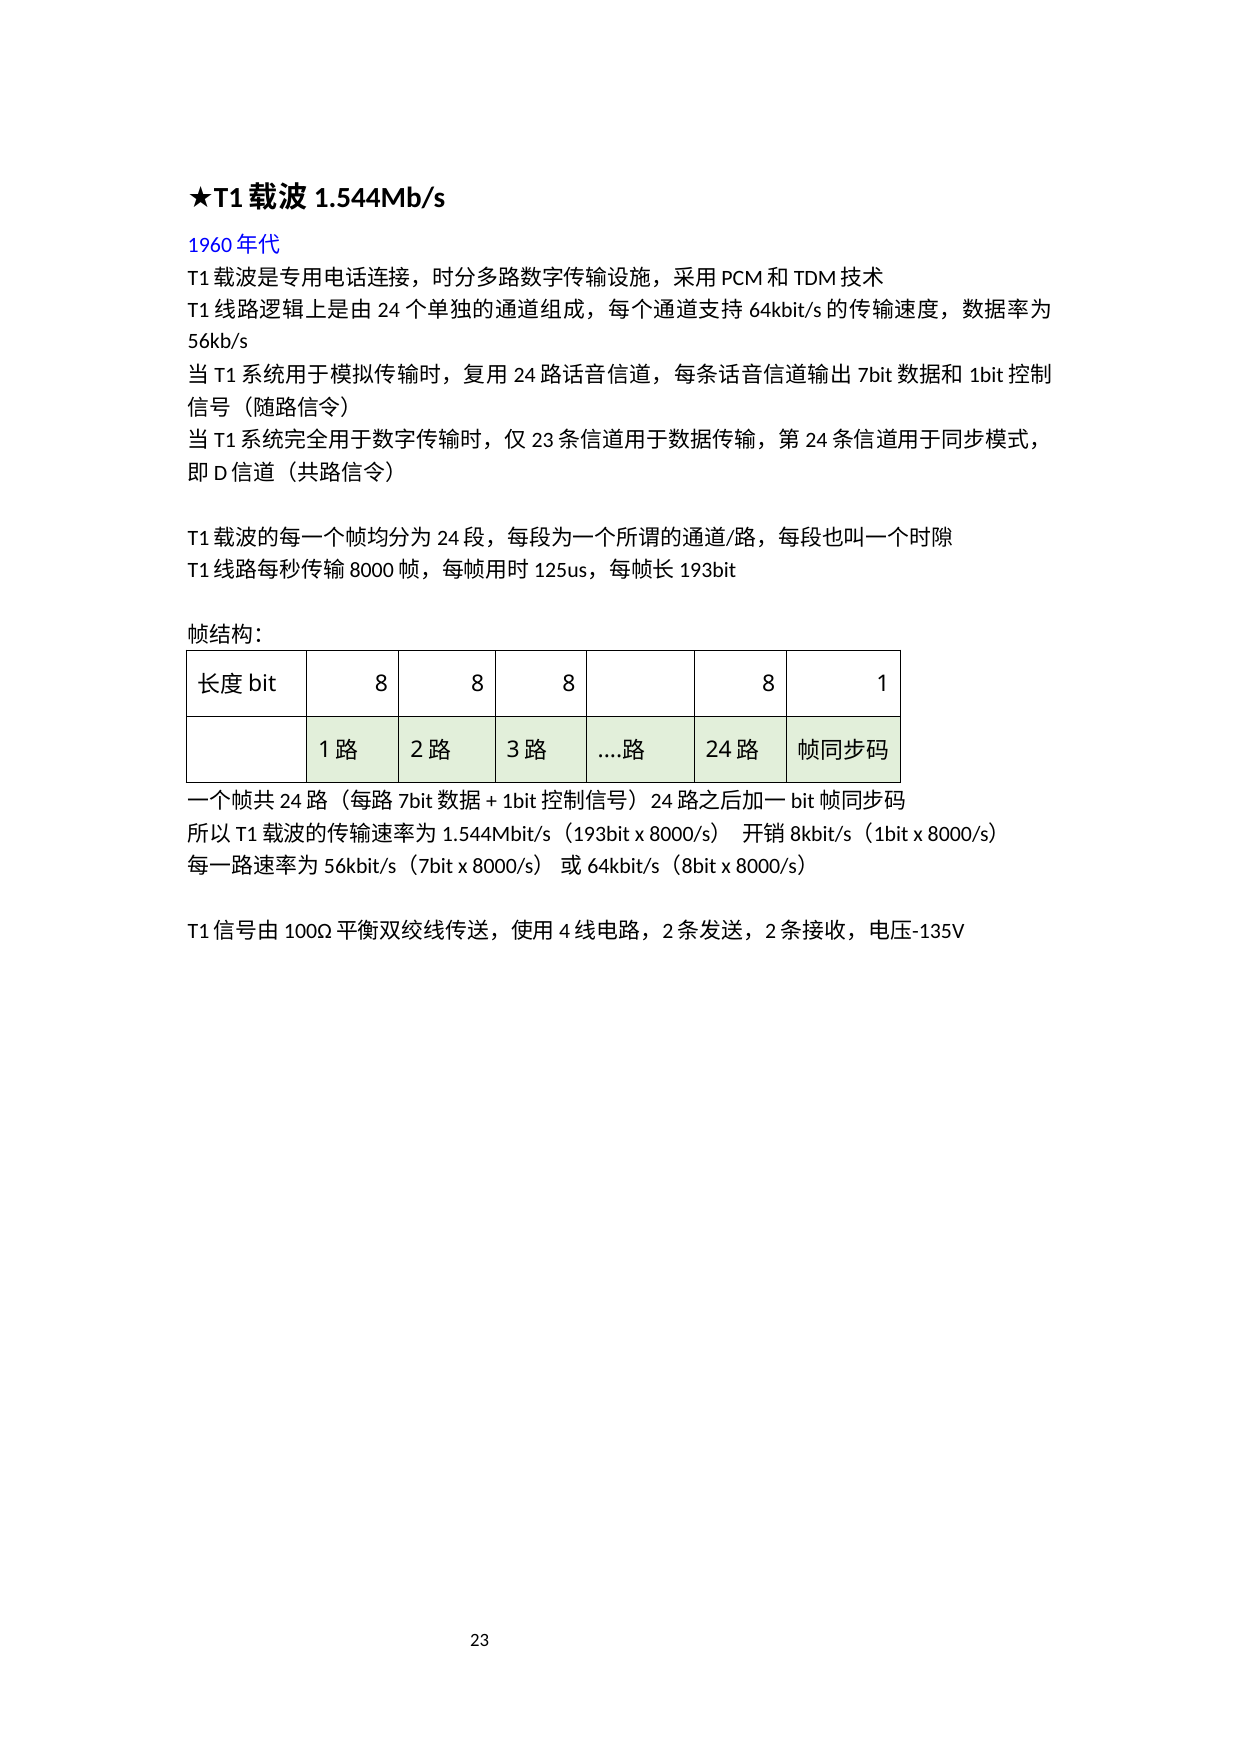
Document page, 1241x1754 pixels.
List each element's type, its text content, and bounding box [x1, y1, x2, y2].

text 每一路速率为 56kbit/s（7bit x 8000/s） 或 64kbit/s（8bit x 8000/s） [187, 848, 1053, 880]
text 一个帧共24路（每路7bit数据 + 1bit控制信号）24路之后加一bit帧同步码 [187, 783, 1053, 815]
text 帧结构： [187, 617, 1053, 649]
table_header 8 [399, 651, 495, 716]
text ★T1载波 1.544Mb/s [187, 162, 1053, 227]
text T1载波的每一个帧均分为24段，每段为一个所谓的通道/路，每段也叫一个时隙 [187, 519, 1053, 552]
text T1信号由100Ω平衡双绞线传送，使用4线电路，2条发送，2条接收，电压-135V [187, 913, 1053, 945]
table_cell ....路 [587, 717, 694, 782]
table_cell [187, 717, 306, 782]
table_header 长度bit [187, 651, 306, 716]
table_cell 帧同步码 [787, 717, 900, 782]
table_cell 3路 [496, 717, 586, 782]
table_cell 24路 [695, 717, 786, 782]
text 当T1系统用于模拟传输时，复用24路话音信道，每条话音信道输出7bit数据和1bit控制信号（随路信令） [187, 357, 1053, 422]
text 1960年代 [187, 227, 1053, 259]
text T1线路每秒传输8000帧，每帧用时125us，每帧长193bit [187, 552, 1053, 584]
table_header 8 [307, 651, 398, 716]
text T1线路逻辑上是由24个单独的通道组成，每个通道支持64kbit/s的传输速度，数据率为56kb/s [187, 292, 1053, 357]
table_header [587, 651, 694, 716]
table_header 1 [787, 651, 900, 716]
table_header 8 [496, 651, 586, 716]
table_cell 1路 [307, 717, 398, 782]
table_cell 2路 [399, 717, 495, 782]
text 所以T1载波的传输速率为 1.544Mbit/s（193bit x 8000/s） 开销8kbit/s（1bit x 8000/s） [187, 815, 1053, 848]
text T1载波是专用电话连接，时分多路数字传输设施，采用PCM和TDM技术 [187, 259, 1053, 292]
text 当T1系统完全用于数字传输时，仅23条信道用于数据传输，第24条信道用于同步模式，即D信道（共路信令） [187, 422, 1053, 487]
table_header 8 [695, 651, 786, 716]
